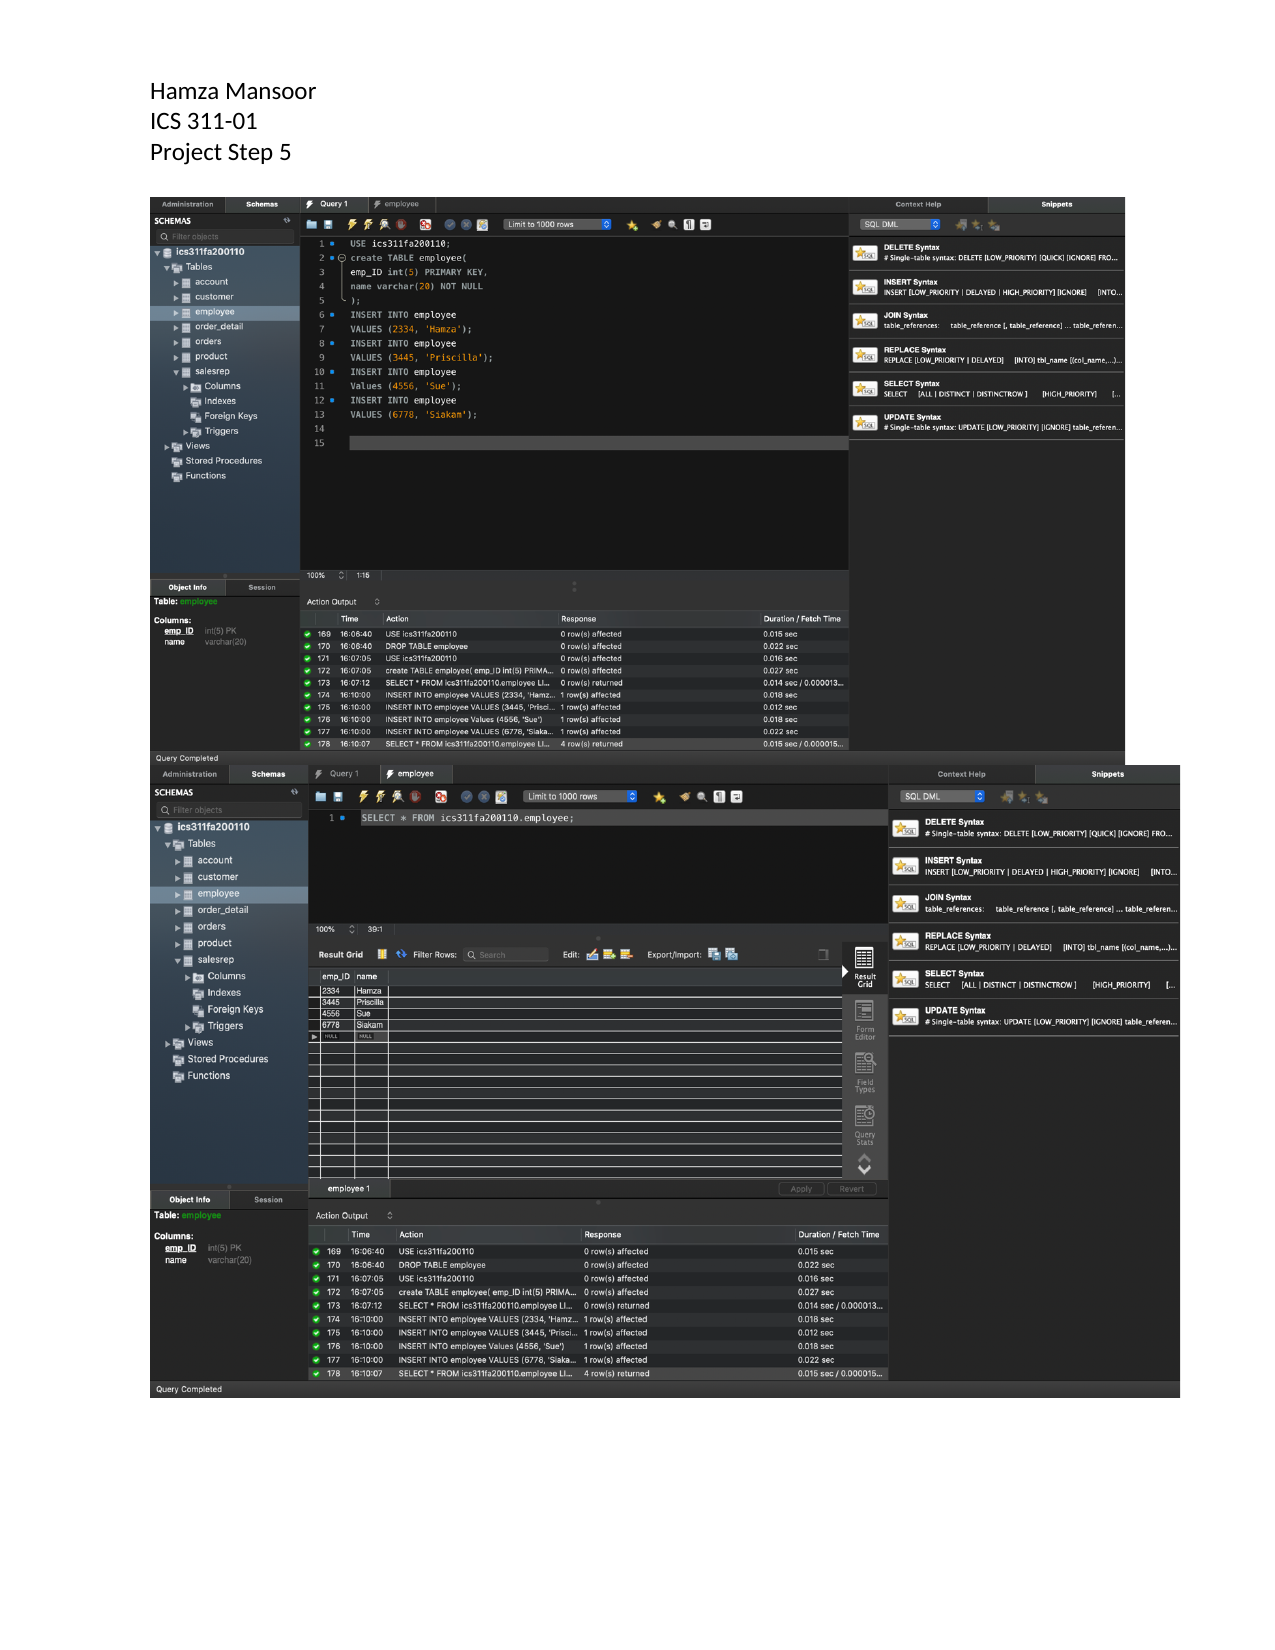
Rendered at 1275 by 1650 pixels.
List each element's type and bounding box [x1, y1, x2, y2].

picture [150, 197, 1180, 1398]
